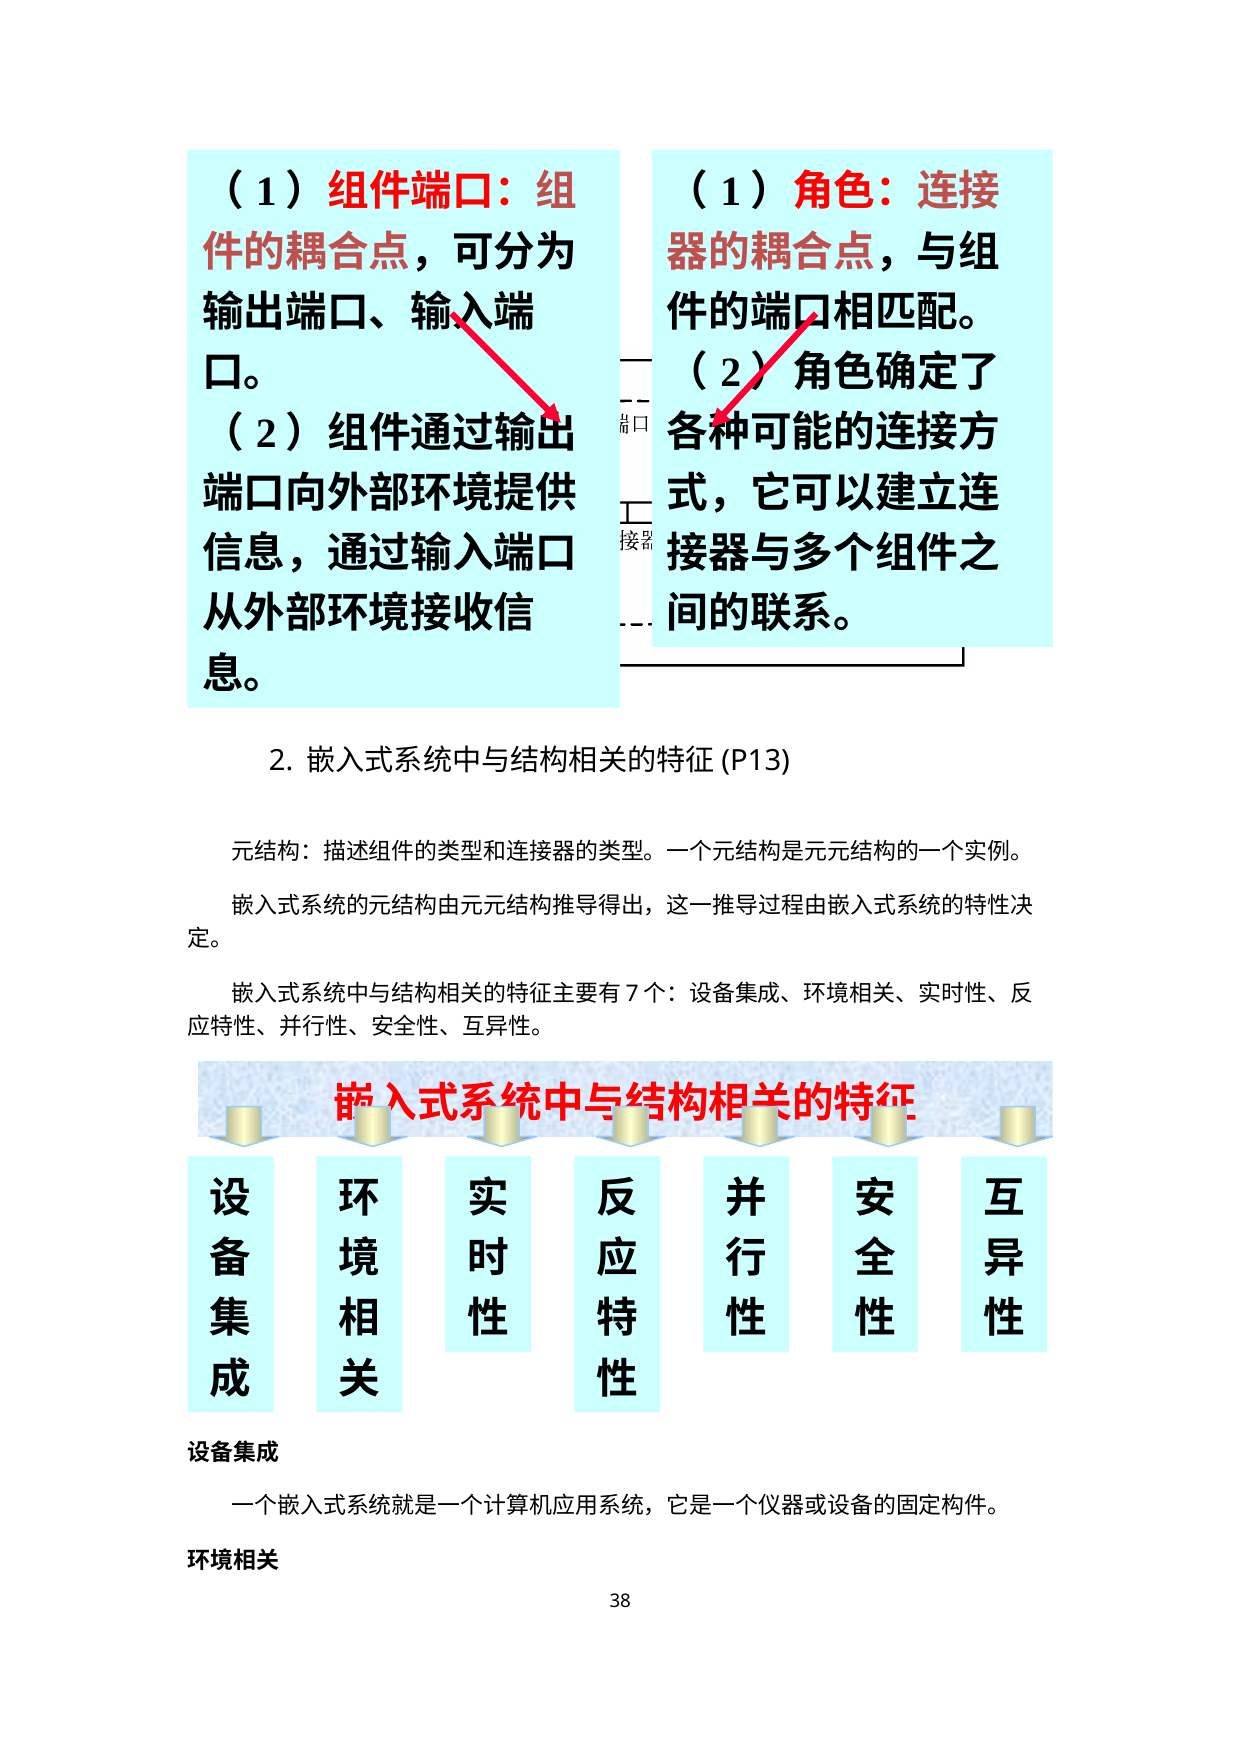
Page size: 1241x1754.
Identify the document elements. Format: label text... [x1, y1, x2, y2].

picture [732, 1089, 742, 1094]
text 设备集成 [187, 1433, 1053, 1467]
picture [198, 1061, 1053, 1137]
text 环境相关 [187, 1541, 1053, 1575]
picture [621, 350, 971, 672]
text 嵌入式系统的元结构由元元结构推导得出，这一推导过程由嵌入式系统的特性决定。 [187, 887, 1053, 953]
picture [732, 1108, 741, 1113]
text 一个嵌入式系统就是一个计算机应用系统，它是一个仪器或设备的固定构件。 [187, 1487, 1053, 1521]
picture [358, 1100, 368, 1105]
picture [732, 1098, 742, 1104]
subtitle 嵌入式系统中与结构相关的特征 (P13) [269, 737, 1053, 779]
text 嵌入式系统中与结构相关的特征主要有7个：设备集成、环境相关、实时性、反应特性、并行性、安全性、互异性。 [187, 974, 1053, 1041]
text 元结构：描述组件的类型和连接器的类型。一个元结构是元元结构的一个实例。 [187, 833, 1053, 866]
picture [649, 1108, 658, 1114]
